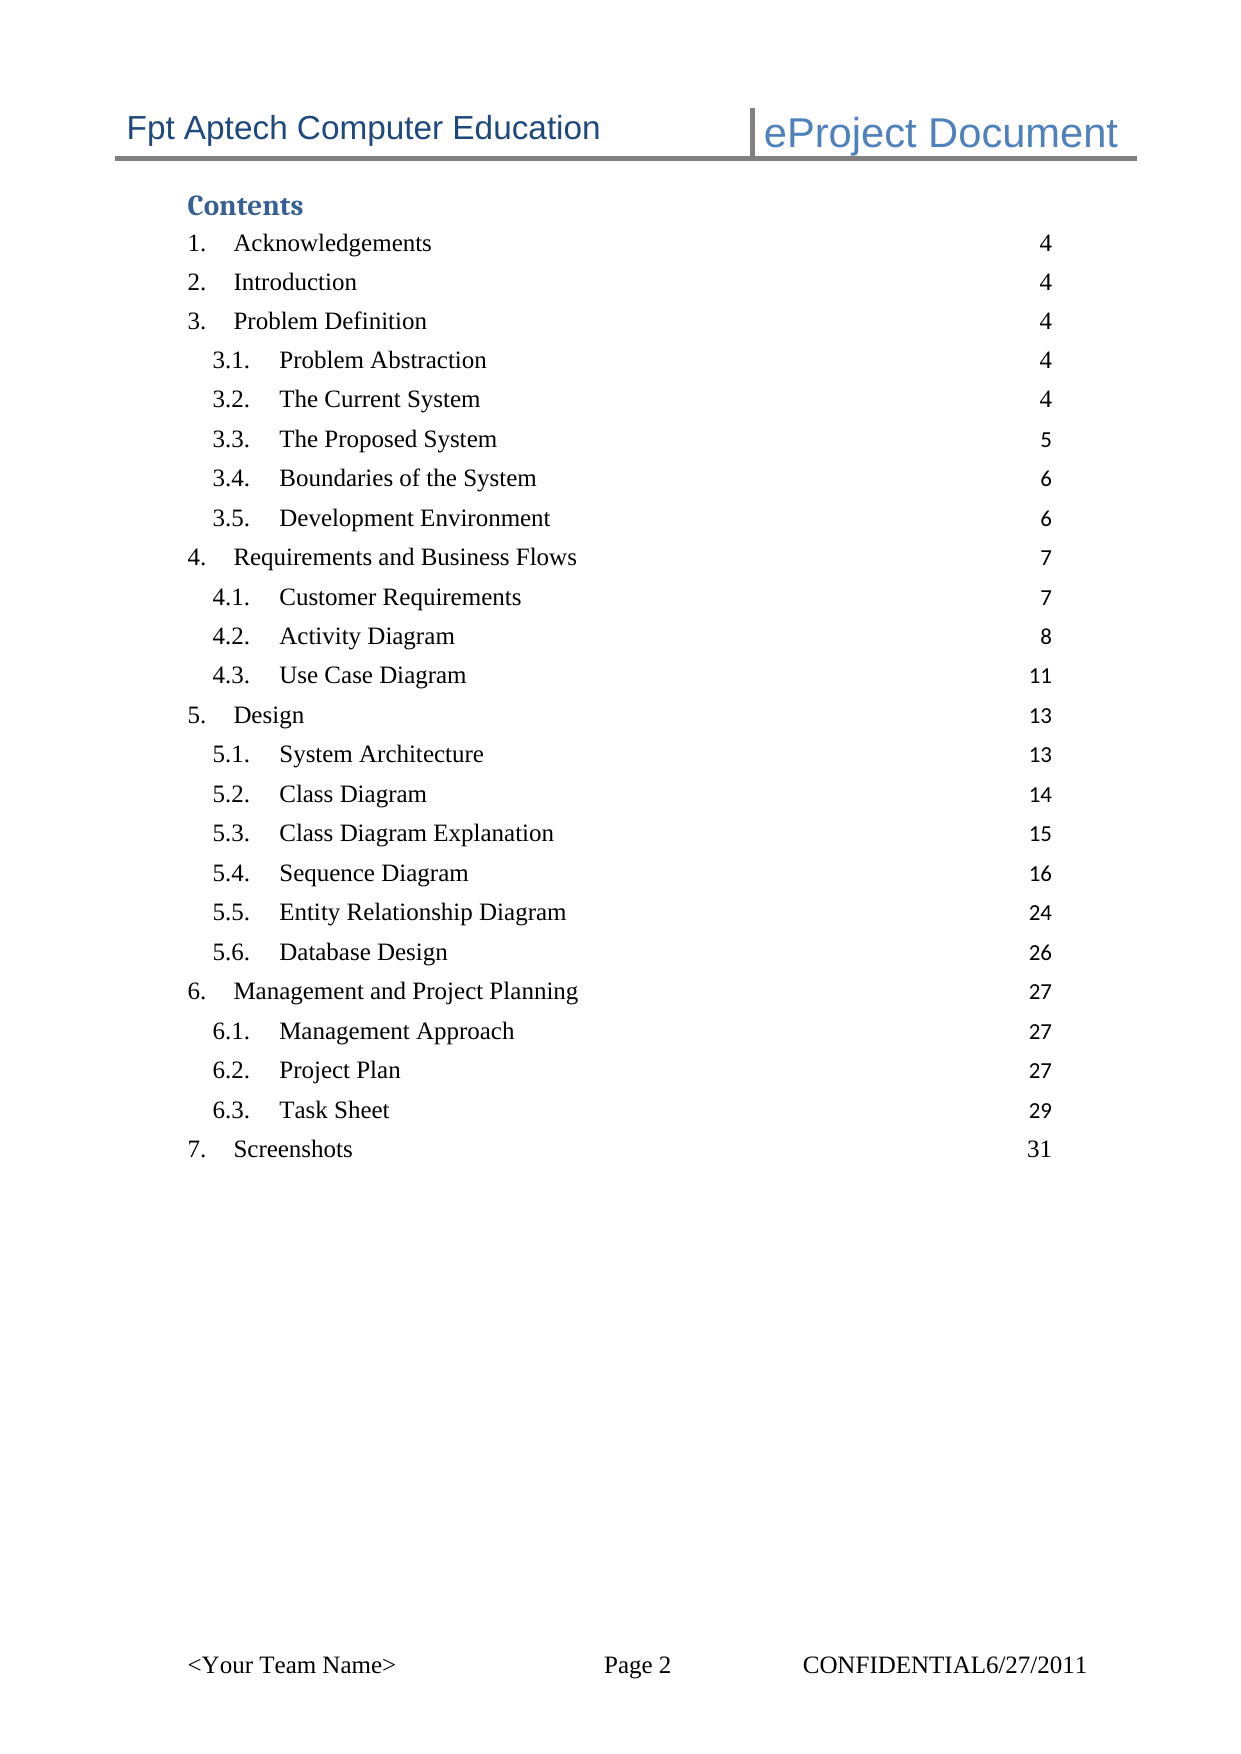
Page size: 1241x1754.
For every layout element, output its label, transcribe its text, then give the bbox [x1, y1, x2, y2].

text Contents [187, 189, 1053, 223]
